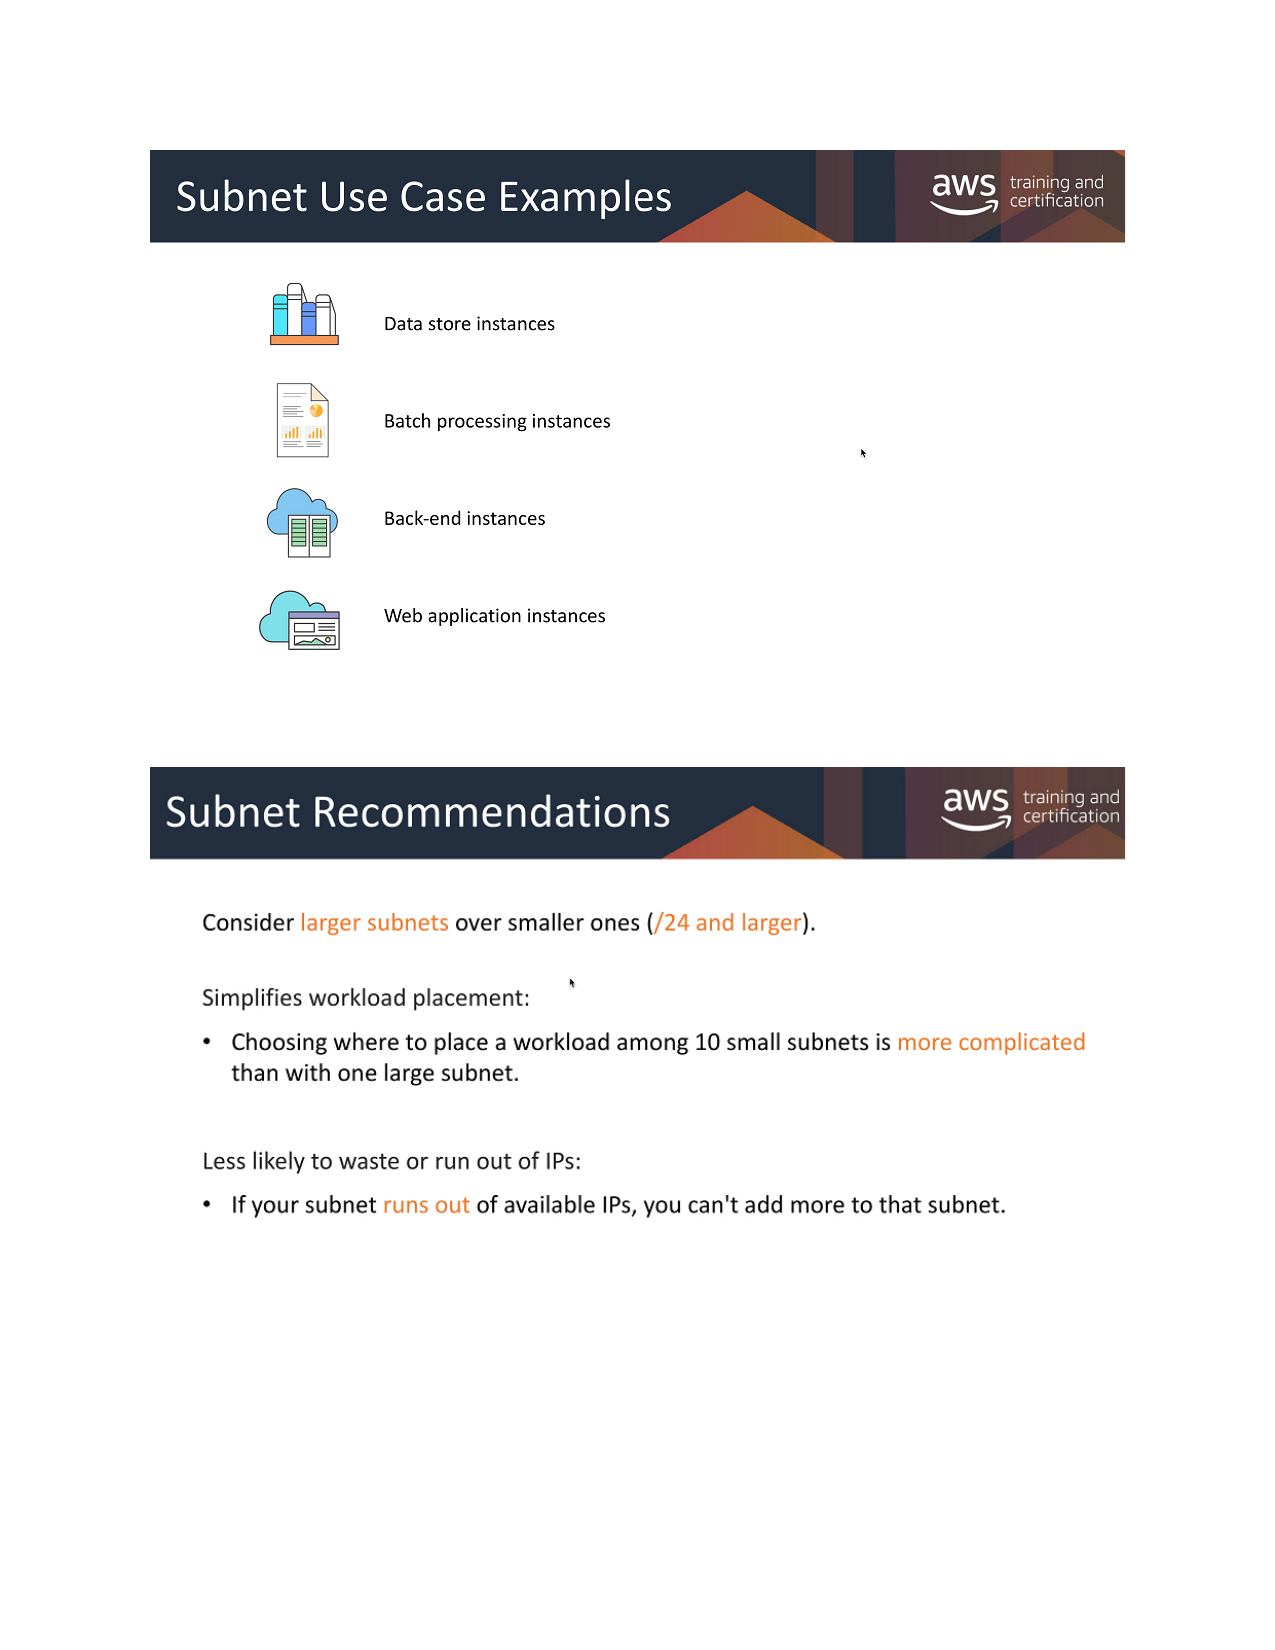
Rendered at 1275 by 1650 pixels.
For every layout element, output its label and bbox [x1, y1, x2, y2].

picture [150, 767, 1125, 1266]
picture [150, 150, 1125, 655]
